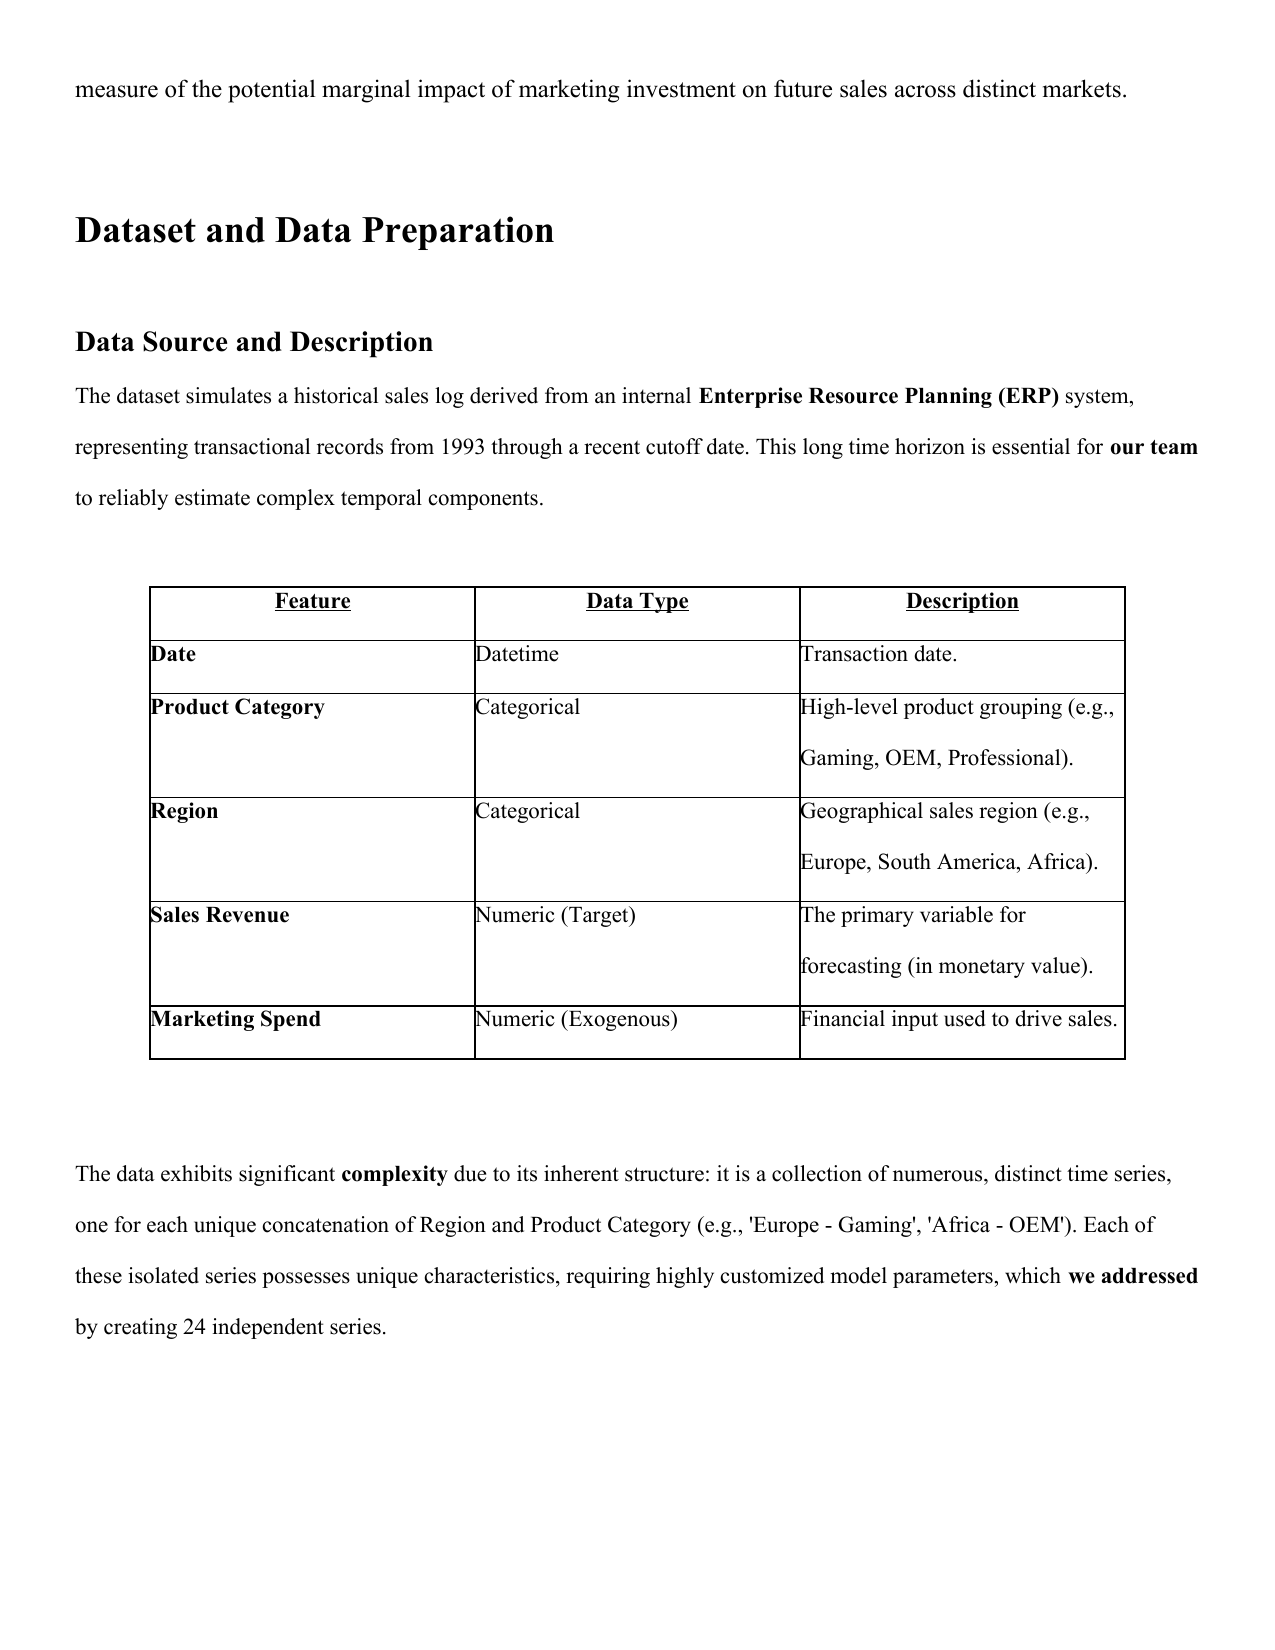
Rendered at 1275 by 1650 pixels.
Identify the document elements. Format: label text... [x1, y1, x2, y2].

table_cell Financial input used to drive sales. [801, 1007, 1124, 1058]
table_cell Product Category [151, 694, 474, 797]
table_cell Categorical [476, 798, 799, 901]
table_cell Categorical [476, 694, 799, 797]
table_cell High-level product grouping (e.g., Gaming, OEM, Professional). [801, 694, 1124, 797]
table_cell Date [151, 641, 474, 693]
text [75, 75, 1200, 103]
table_cell Transaction date. [801, 641, 1124, 693]
table_cell Numeric (Target) [476, 902, 799, 1005]
table_cell Datetime [476, 641, 799, 693]
text The data exhibits significant complexity due to its inherent structure: it is a collection of numerous, distinct time series, one for each unique concatenation of Region and Product Category (e.g., 'Europe - Gaming', 'Africa - OEM'). Each of these isolated series possesses unique characteristics, requiring highly customized model parameters, which we addressed by creating 24 independent series. [75, 1161, 1200, 1339]
subtitle Data Source and Description [75, 326, 1200, 358]
table_header Description [801, 588, 1124, 639]
table_header Data Type [476, 588, 799, 639]
table_cell Geographical sales region (e.g., Europe, South America, Africa). [801, 798, 1124, 901]
table_cell The primary variable for forecasting (in monetary value). [801, 902, 1124, 1005]
subtitle Dataset and Data Preparation [75, 209, 1200, 251]
table_cell Marketing Spend [151, 1007, 474, 1058]
table_cell Numeric (Exogenous) [476, 1007, 799, 1058]
table_cell Sales Revenue [151, 902, 474, 1005]
table_header Feature [151, 588, 474, 639]
text The dataset simulates a historical sales log derived from an internal Enterprise Resource Planning (ERP) system, representing transactional records from 1993 through a recent cutoff date. This long time horizon is essential for our team to reliably estimate complex temporal components. [75, 383, 1200, 510]
table_cell Region [151, 798, 474, 901]
